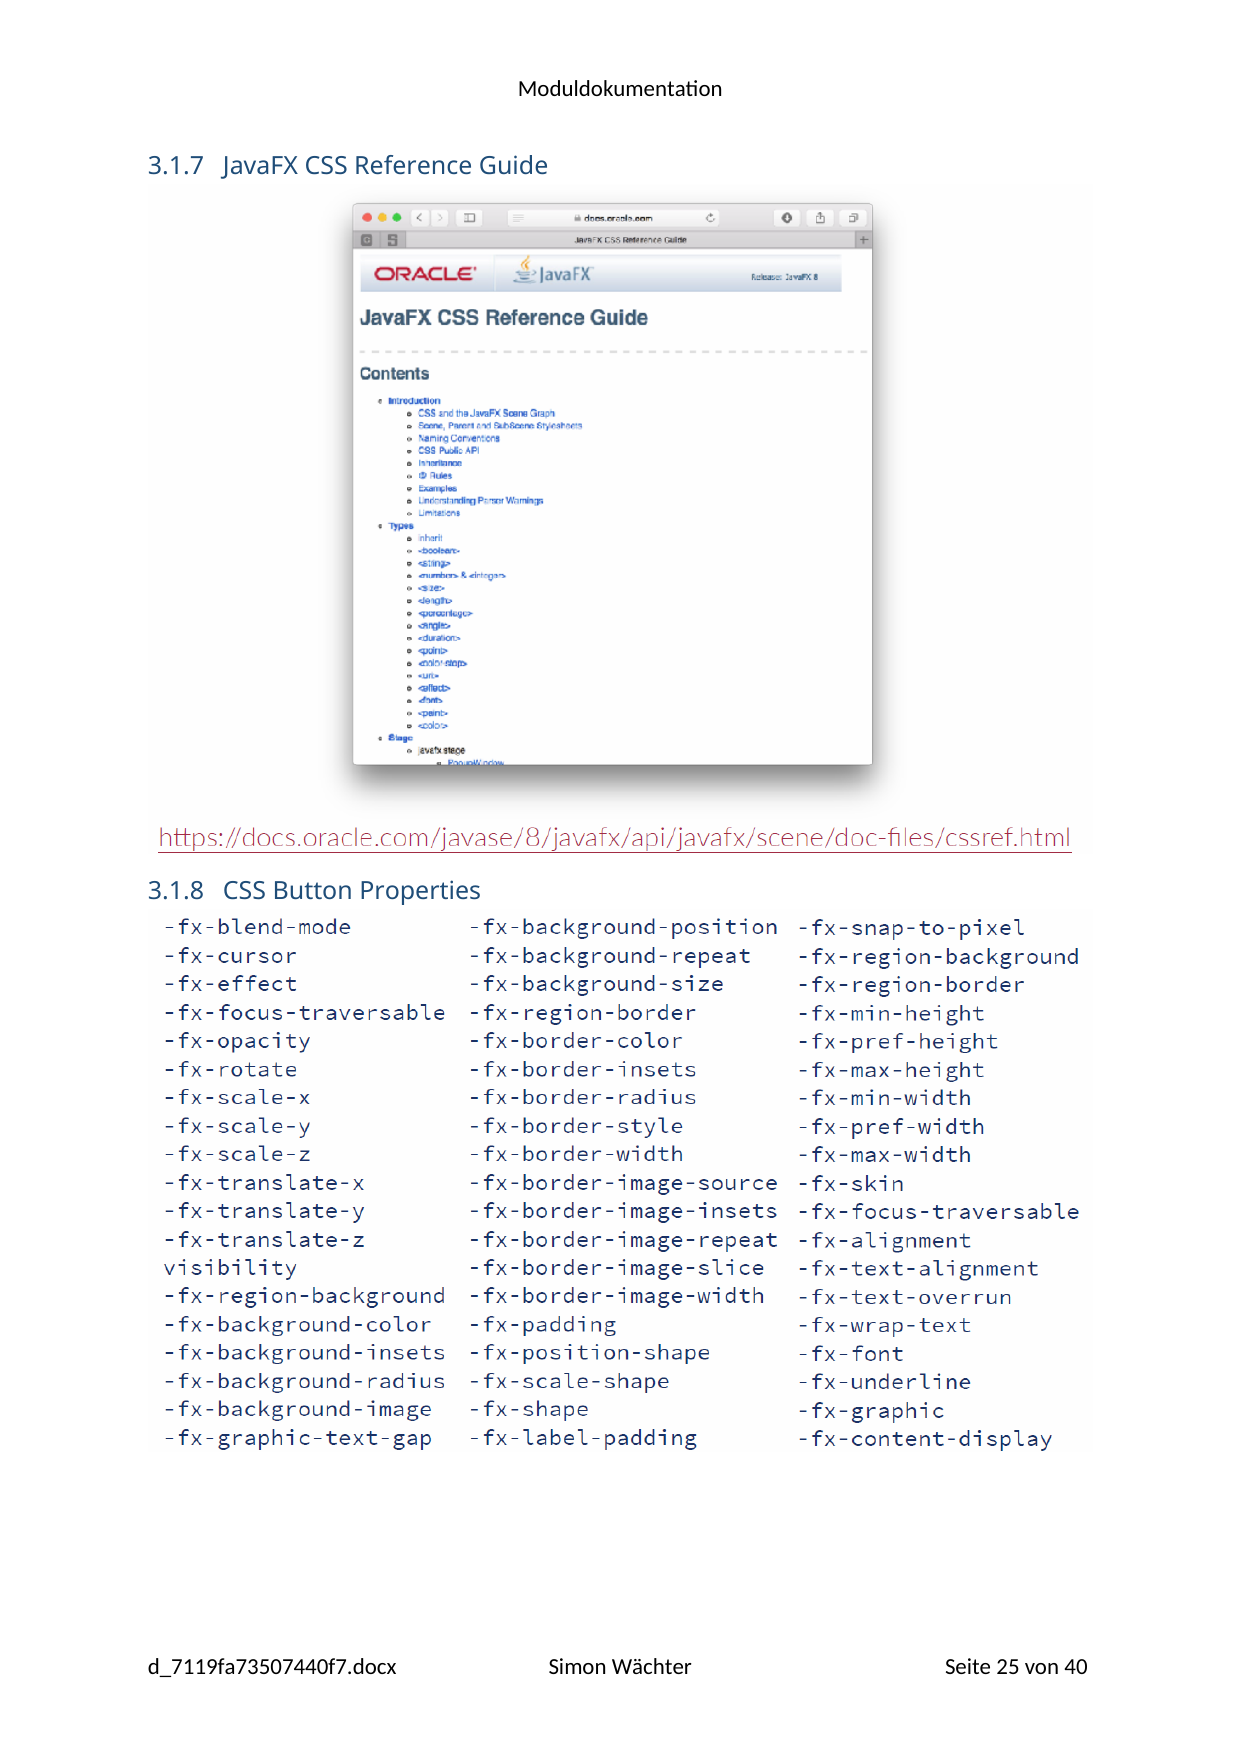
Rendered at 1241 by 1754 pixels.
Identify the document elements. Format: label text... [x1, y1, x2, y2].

picture [147, 909, 1093, 1452]
subtitle CSS Button Properties [148, 872, 1093, 907]
subtitle JavaFX CSS Reference Guide [148, 148, 1093, 182]
picture [147, 184, 1093, 854]
